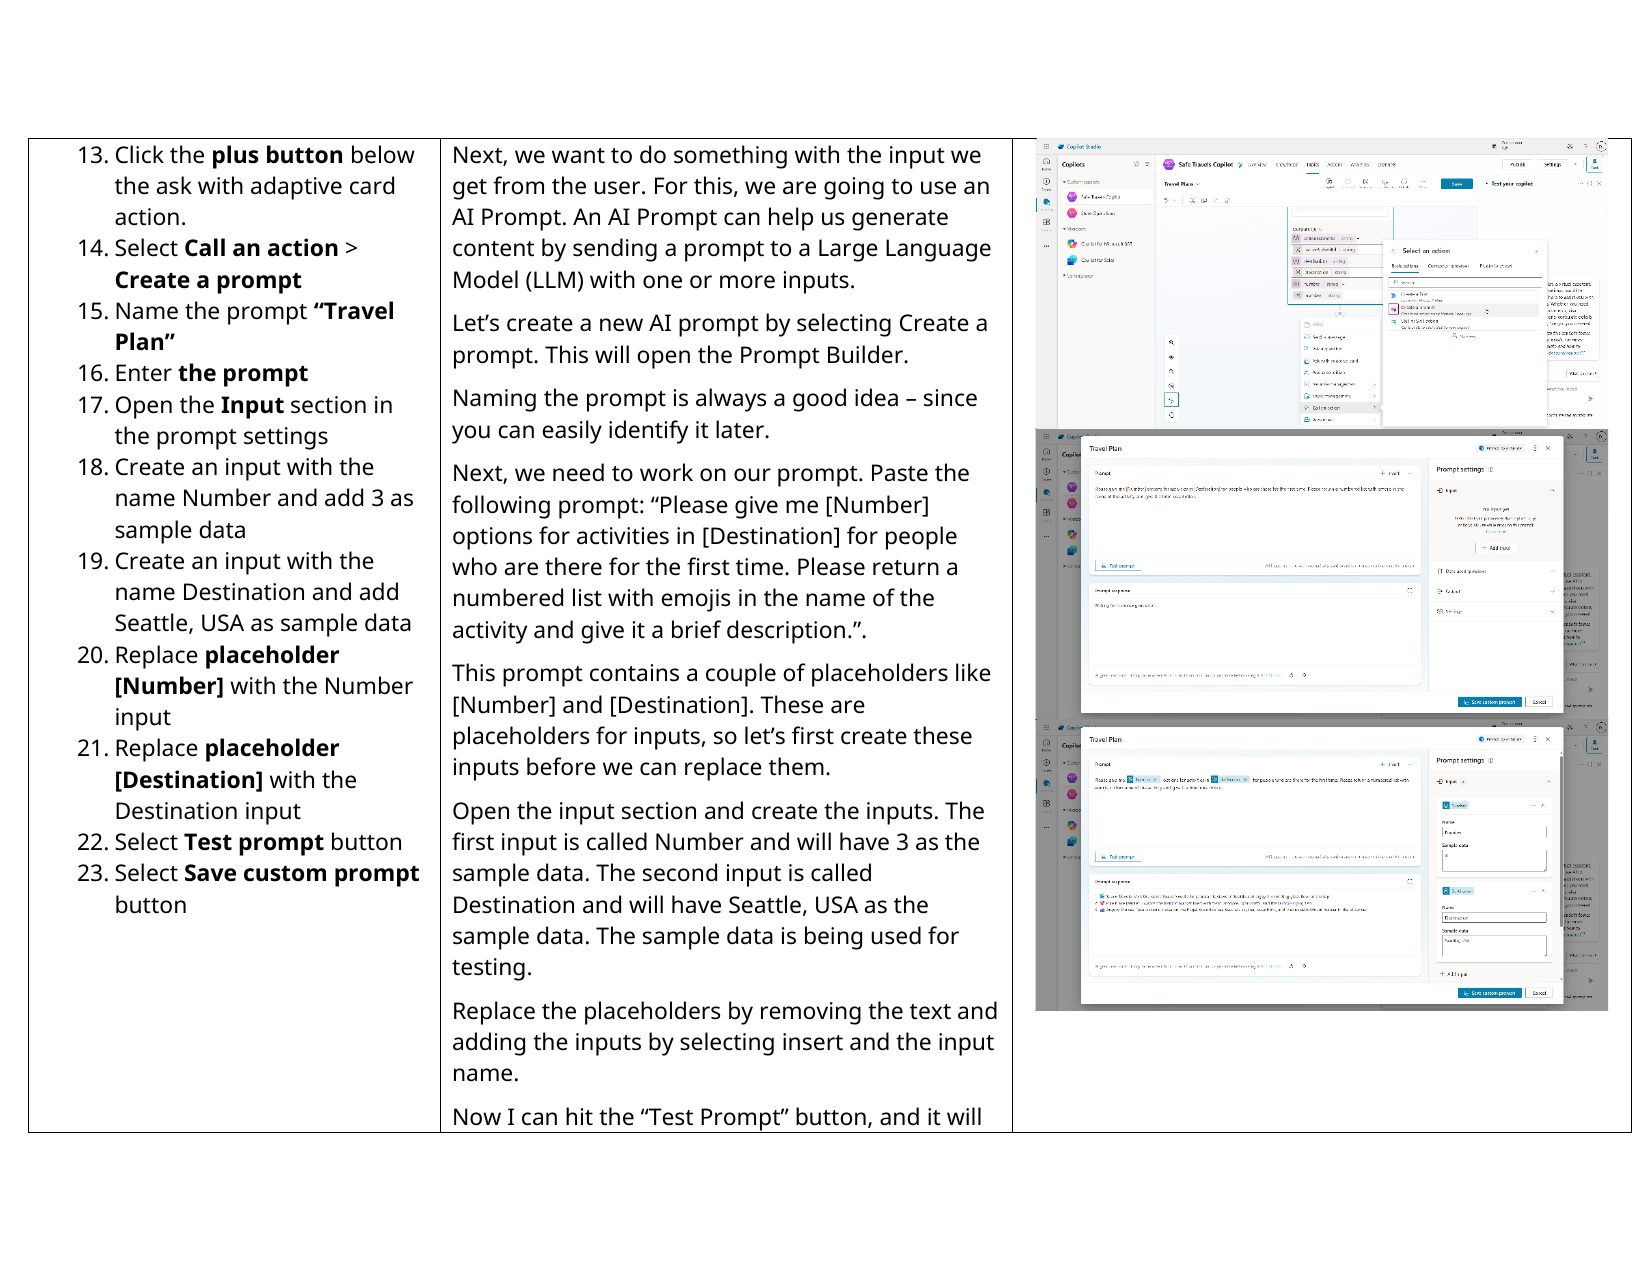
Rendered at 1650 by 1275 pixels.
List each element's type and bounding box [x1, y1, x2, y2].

table_cell [441, 139, 1012, 1132]
table_cell [29, 139, 440, 1132]
picture [1035, 138, 1609, 1011]
table_cell [1013, 139, 1631, 1132]
